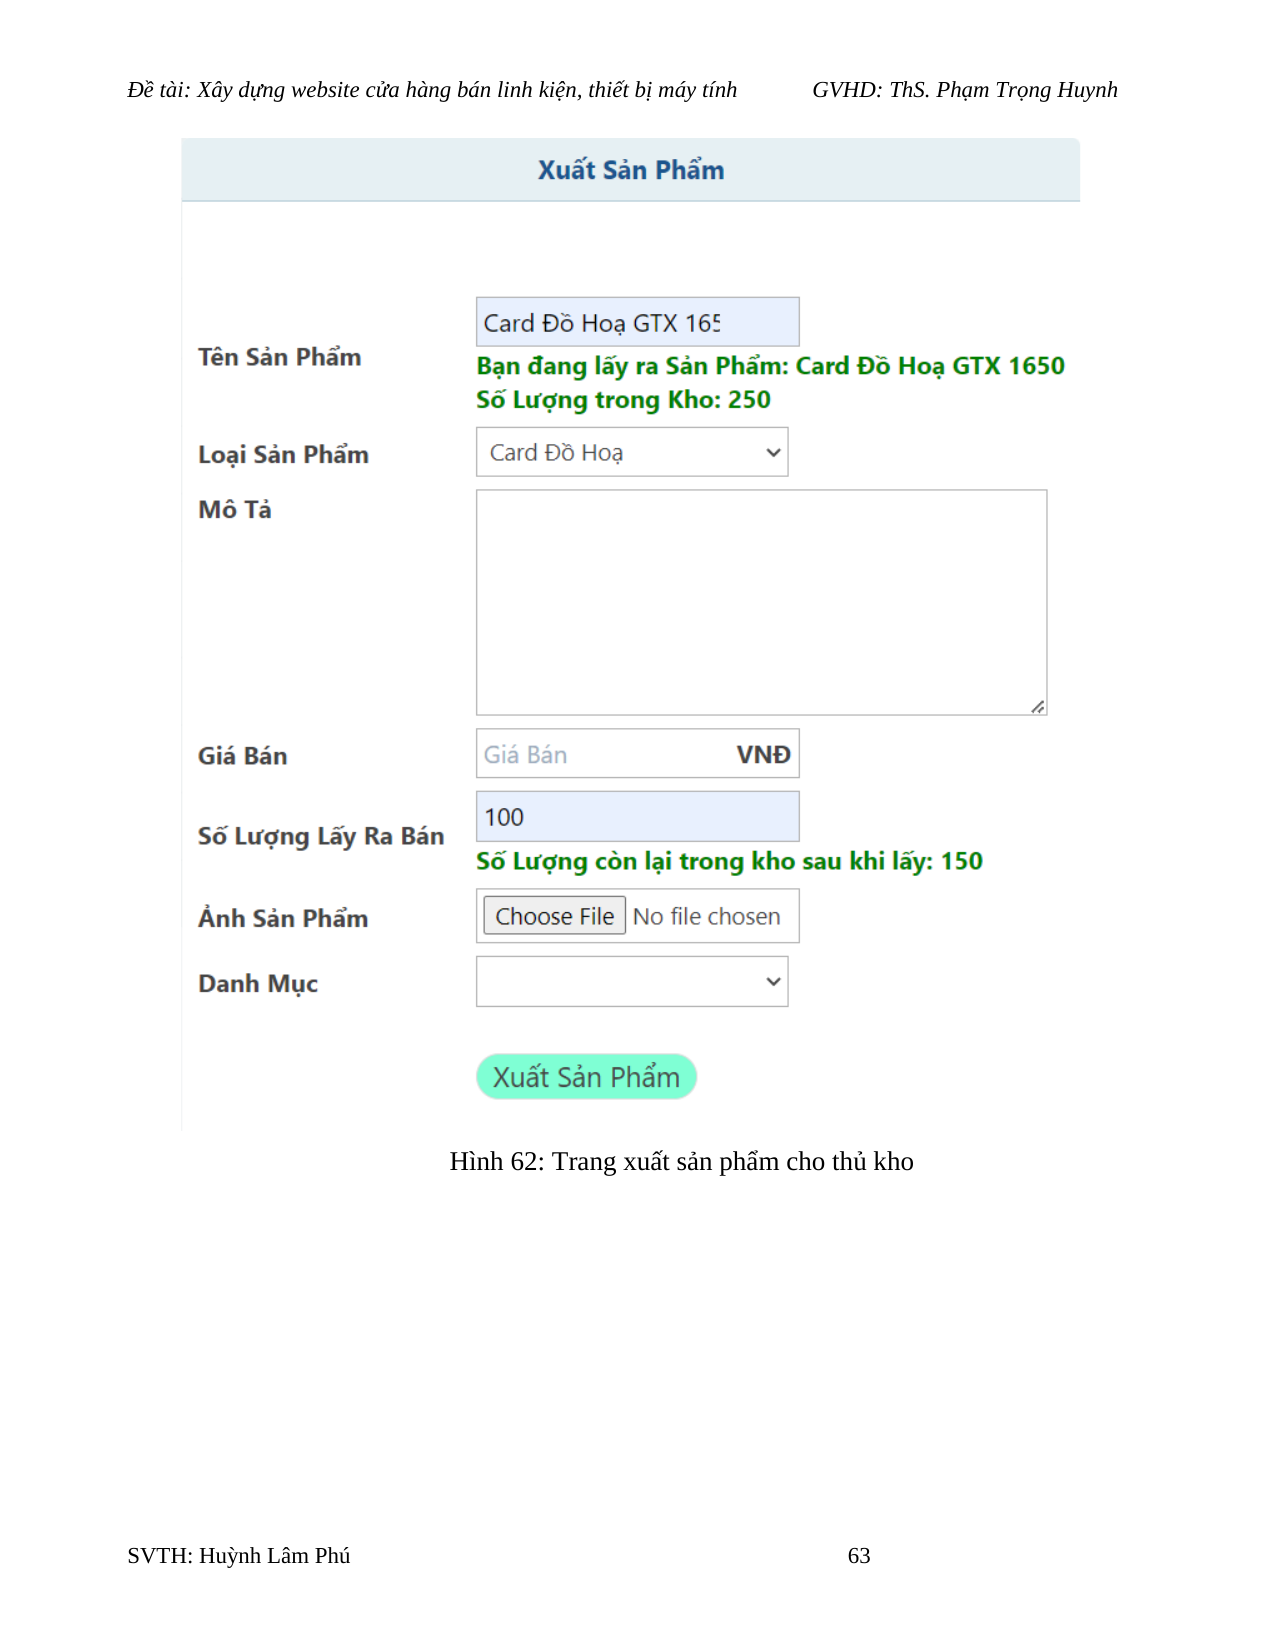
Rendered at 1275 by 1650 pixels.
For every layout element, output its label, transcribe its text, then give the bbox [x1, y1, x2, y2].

text Hình 62: Trang xuất sản phẩm cho thủ kho [127, 1146, 1148, 1177]
picture [181, 138, 1094, 1131]
